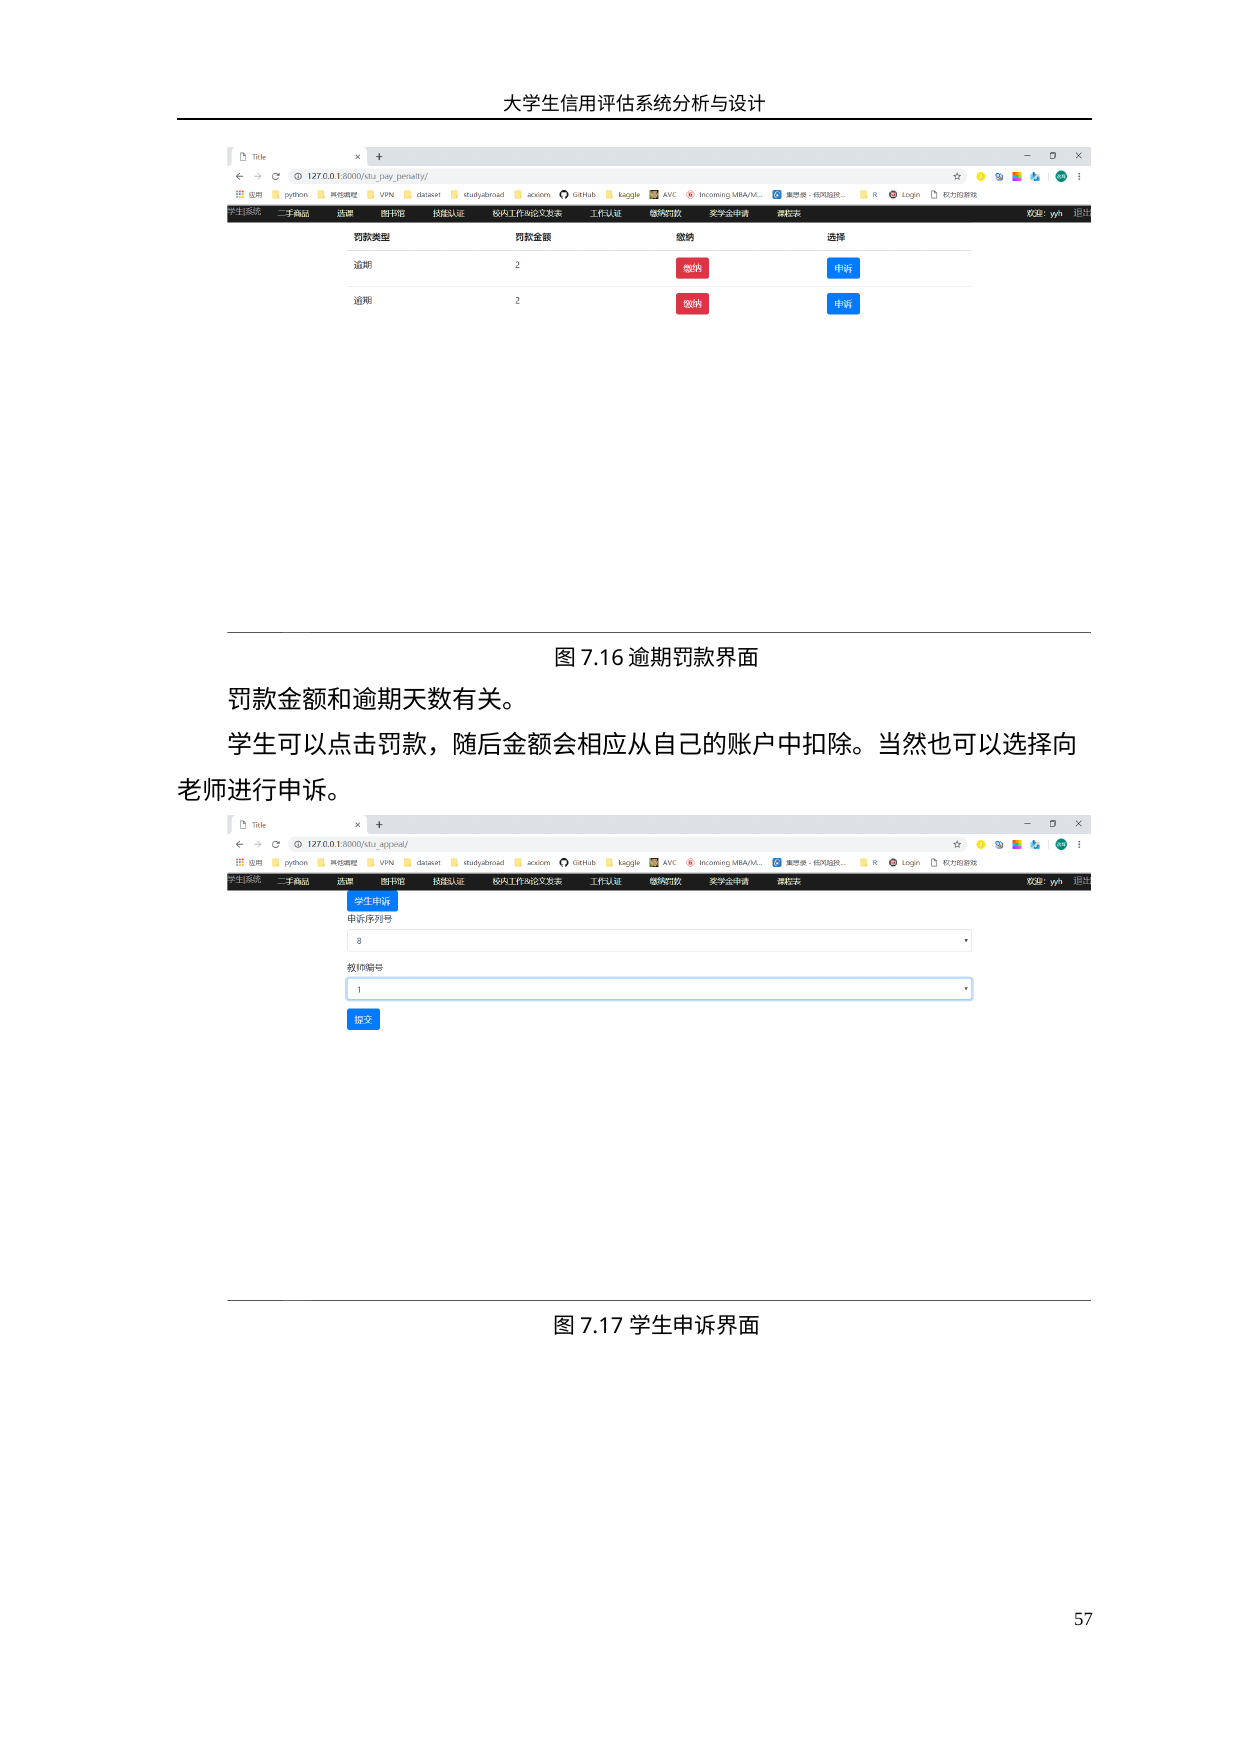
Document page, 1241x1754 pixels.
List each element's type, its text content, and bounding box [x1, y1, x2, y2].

picture [227, 147, 1091, 633]
text 学生可以点击罚款，随后金额会相应从自己的账户中扣除。当然也可以选择向老师进行申诉。 [177, 725, 1092, 806]
text 图7.17 学生申诉界面 [177, 1308, 1092, 1339]
picture [227, 815, 1091, 1301]
text 图7.16逾期罚款界面 [177, 640, 1092, 672]
text 罚款金额和逾期天数有关。 [177, 679, 1092, 716]
